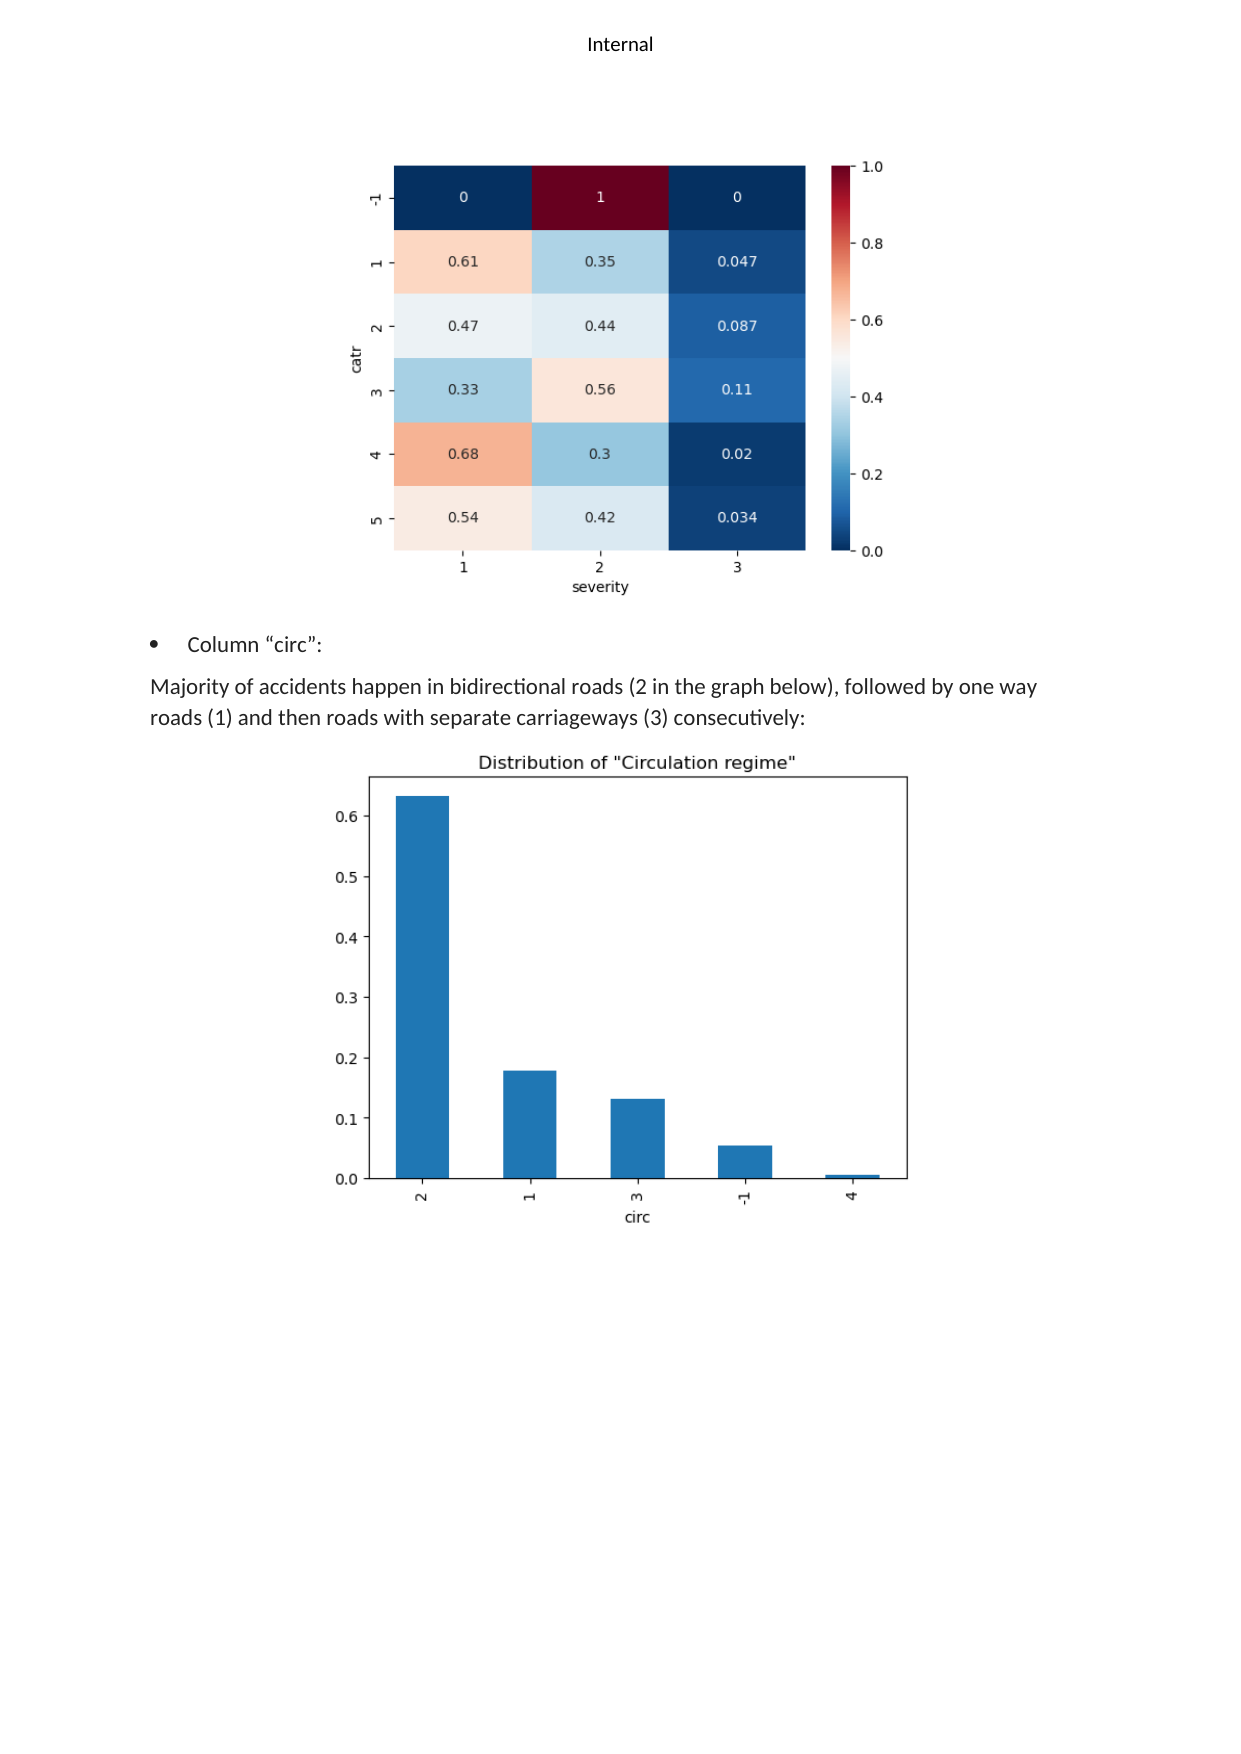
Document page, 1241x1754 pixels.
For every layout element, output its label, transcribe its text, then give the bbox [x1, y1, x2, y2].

list Column “circ”: [150, 630, 1092, 658]
text Majority of accidents happen in bidirectional roads (2 in the graph below), followed by one way roads (1) and then roads with separate carriageways (3) consecutively: [150, 672, 1092, 731]
picture [320, 745, 923, 1240]
picture [338, 150, 904, 616]
